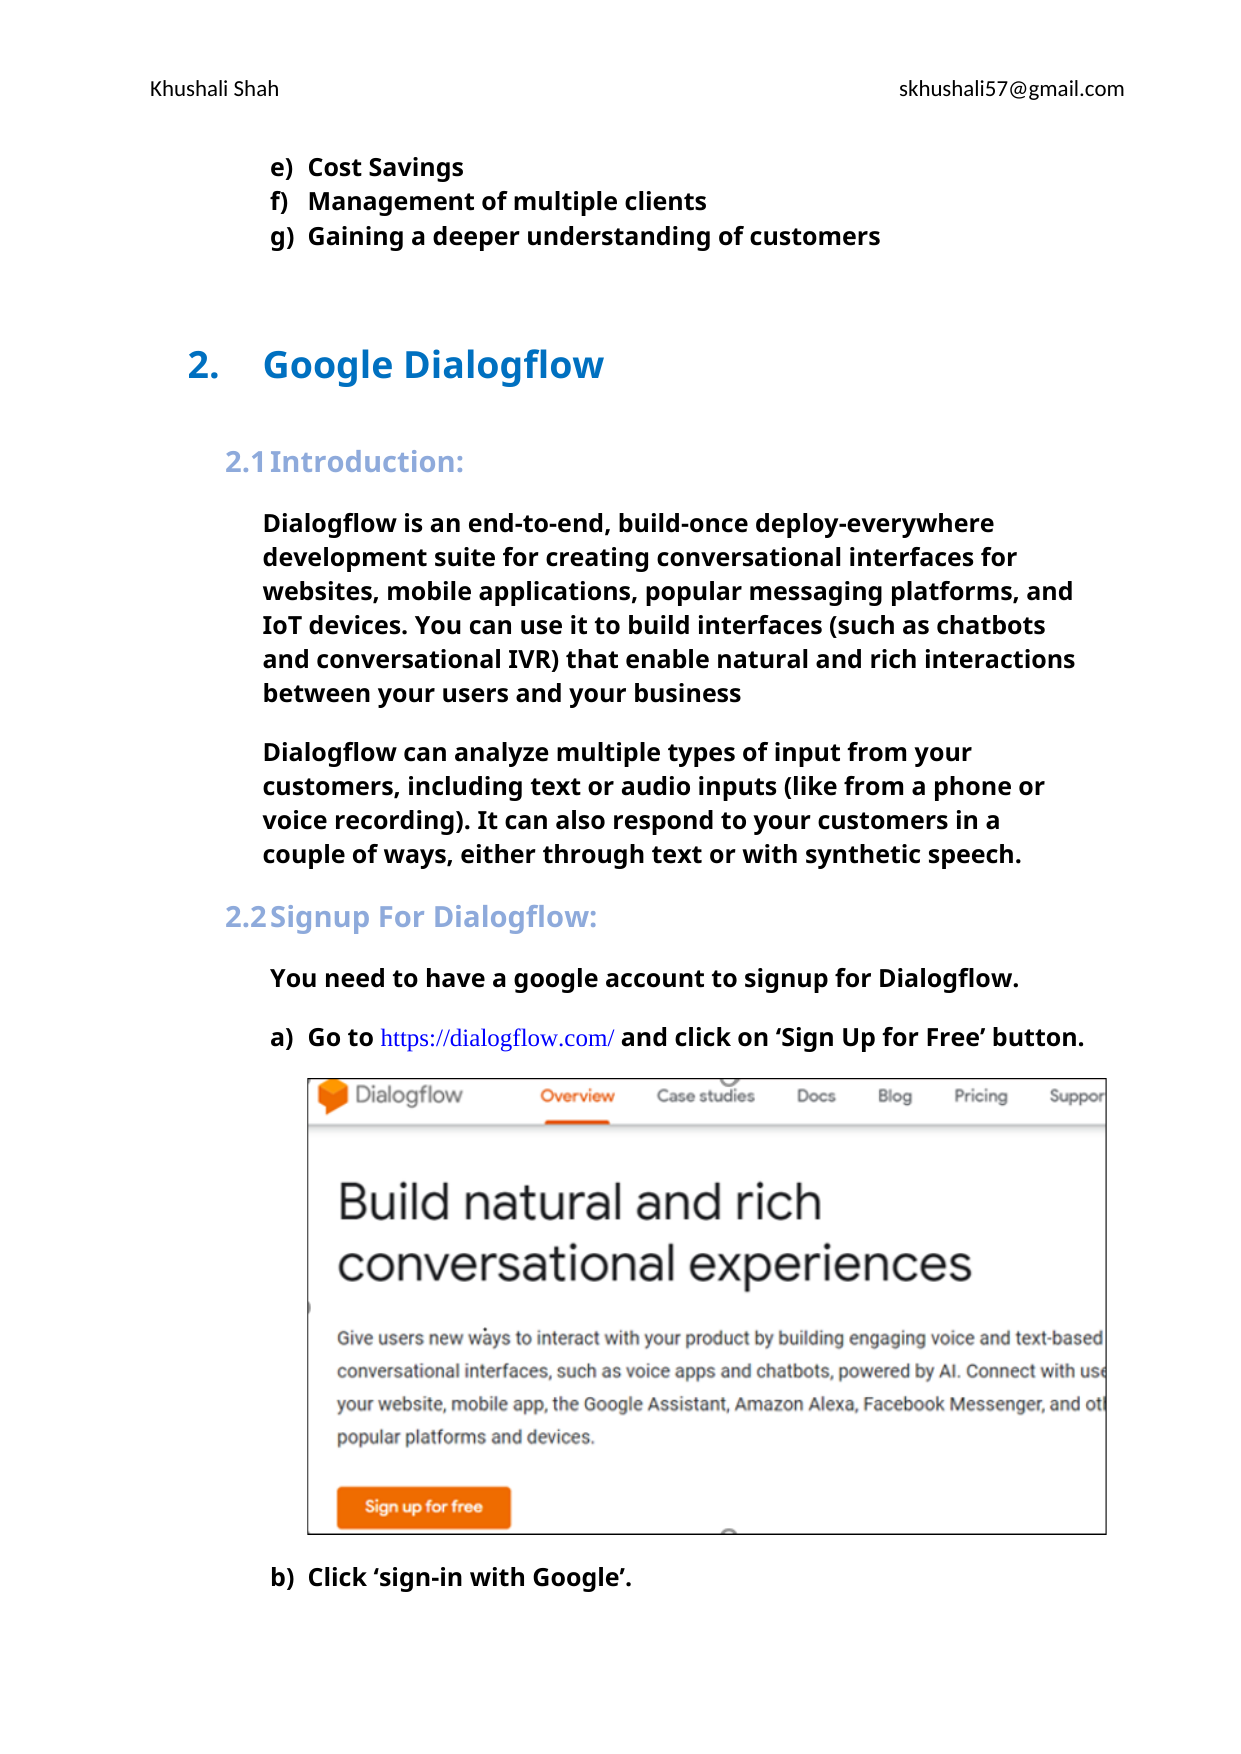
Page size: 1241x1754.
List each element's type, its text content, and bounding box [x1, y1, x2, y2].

list Introduction: [225, 441, 1090, 481]
text You need to have a google account to signup for Dialogflow. [270, 961, 1090, 995]
list Signup For Dialogflow: [225, 896, 1090, 936]
text Dialogflow can analyze multiple types of input from your customers, including text or audio inputs (like from a phone or voice recording). It can also respond to your customers in a couple of ways, either through text or with synthetic speech. [262, 735, 1090, 871]
list Google Dialogflow [187, 339, 1090, 390]
picture [307, 1078, 1107, 1535]
list Management of multiple clients [270, 184, 1090, 218]
text Dialogflow is an end-to-end, build-once deploy-everywhere development suite for creating conversational interfaces for websites, mobile applications, popular messaging platforms, and IoT devices. You can use it to build interfaces (such as chatbots and conversational IVR) that enable natural and rich interactions between your users and your business [262, 506, 1090, 710]
list Cost Savings [270, 150, 1090, 184]
list Gaining a deeper understanding of customers [270, 218, 1090, 252]
list Click ‘sign-in with Google’. [270, 1559, 1090, 1593]
list Go to https://dialogflow.com/ and click on ‘Sign Up for Free’ button. [270, 1020, 1090, 1054]
